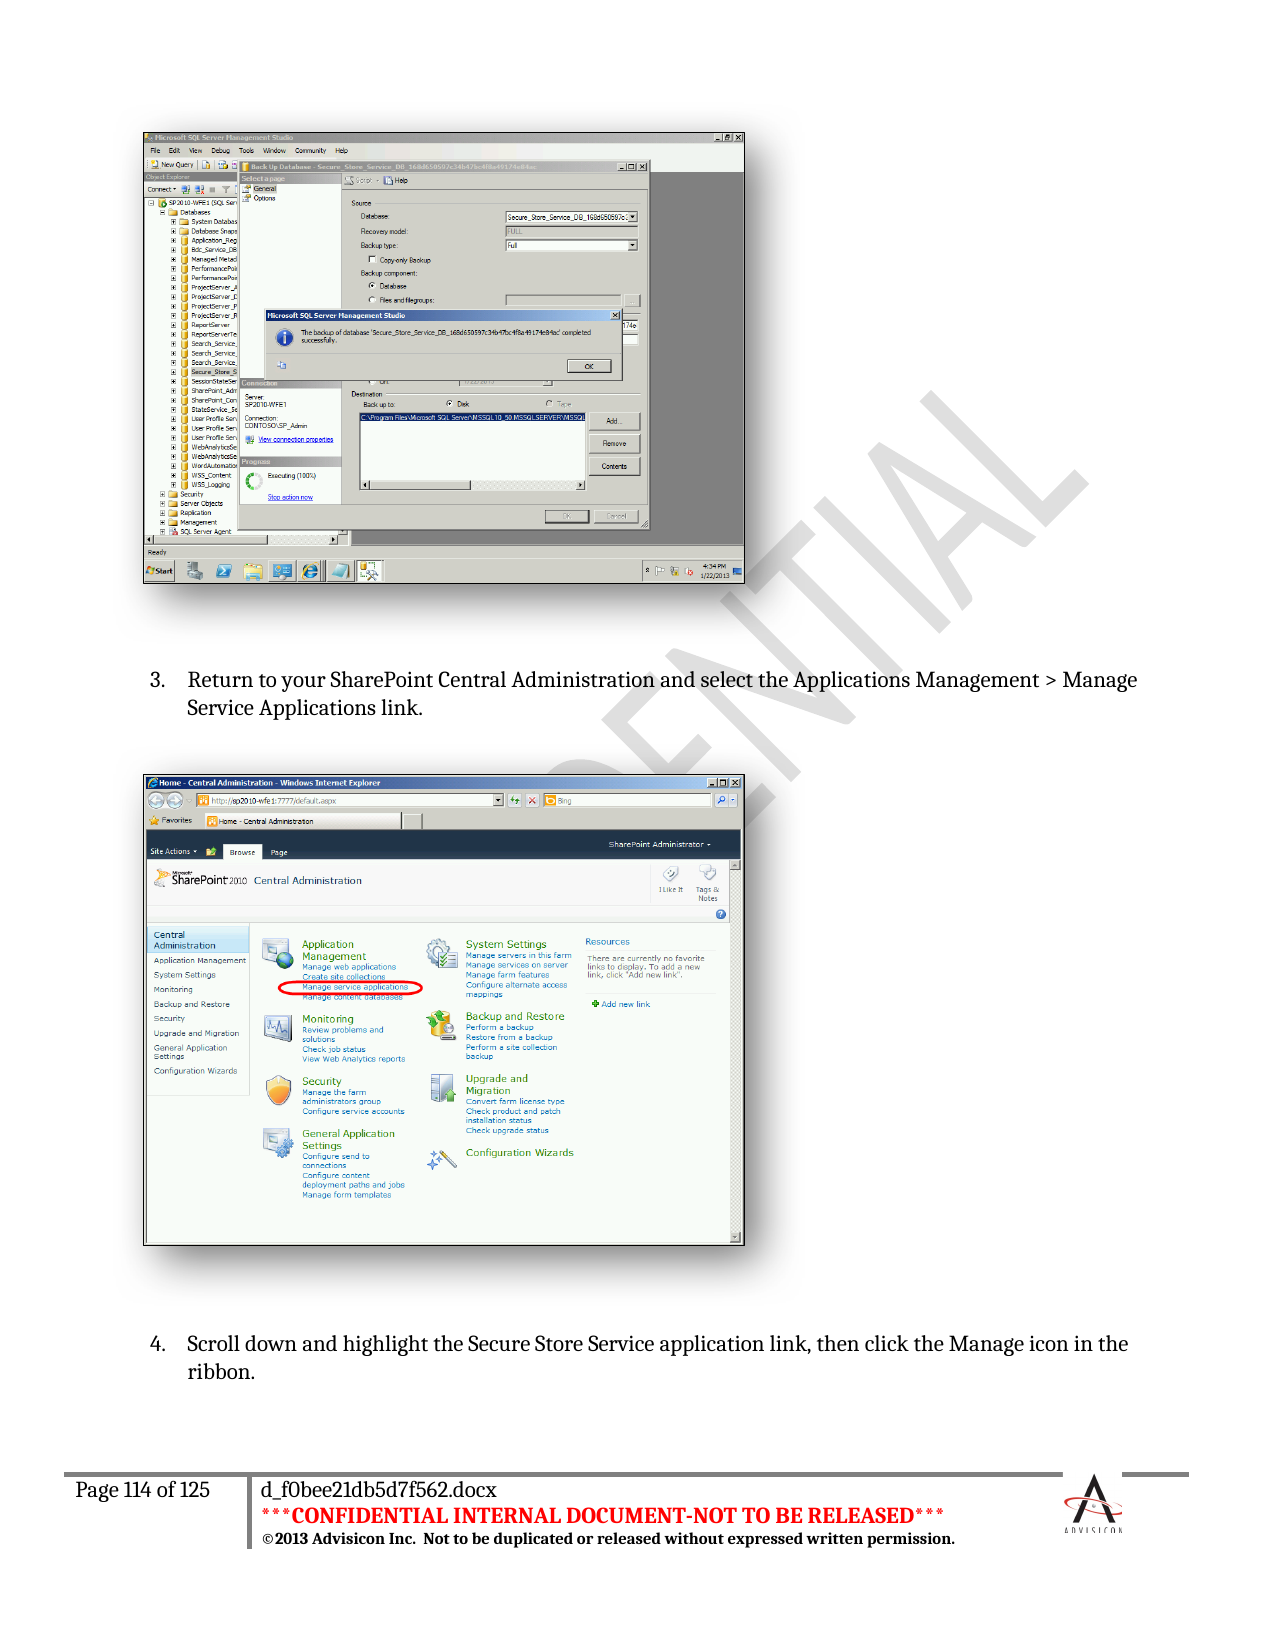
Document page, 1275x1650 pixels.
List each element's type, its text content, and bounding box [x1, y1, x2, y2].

picture [144, 133, 744, 583]
picture [144, 775, 744, 1245]
list Return to your SharePoint Central Administration and select the Applications Management > Manage Service Applications link. [150, 667, 1200, 721]
list Scroll down and highlight the Secure Store Service application link, then click the Manage icon in the ribbon. [150, 1331, 1200, 1385]
picture [1062, 1472, 1086, 1507]
